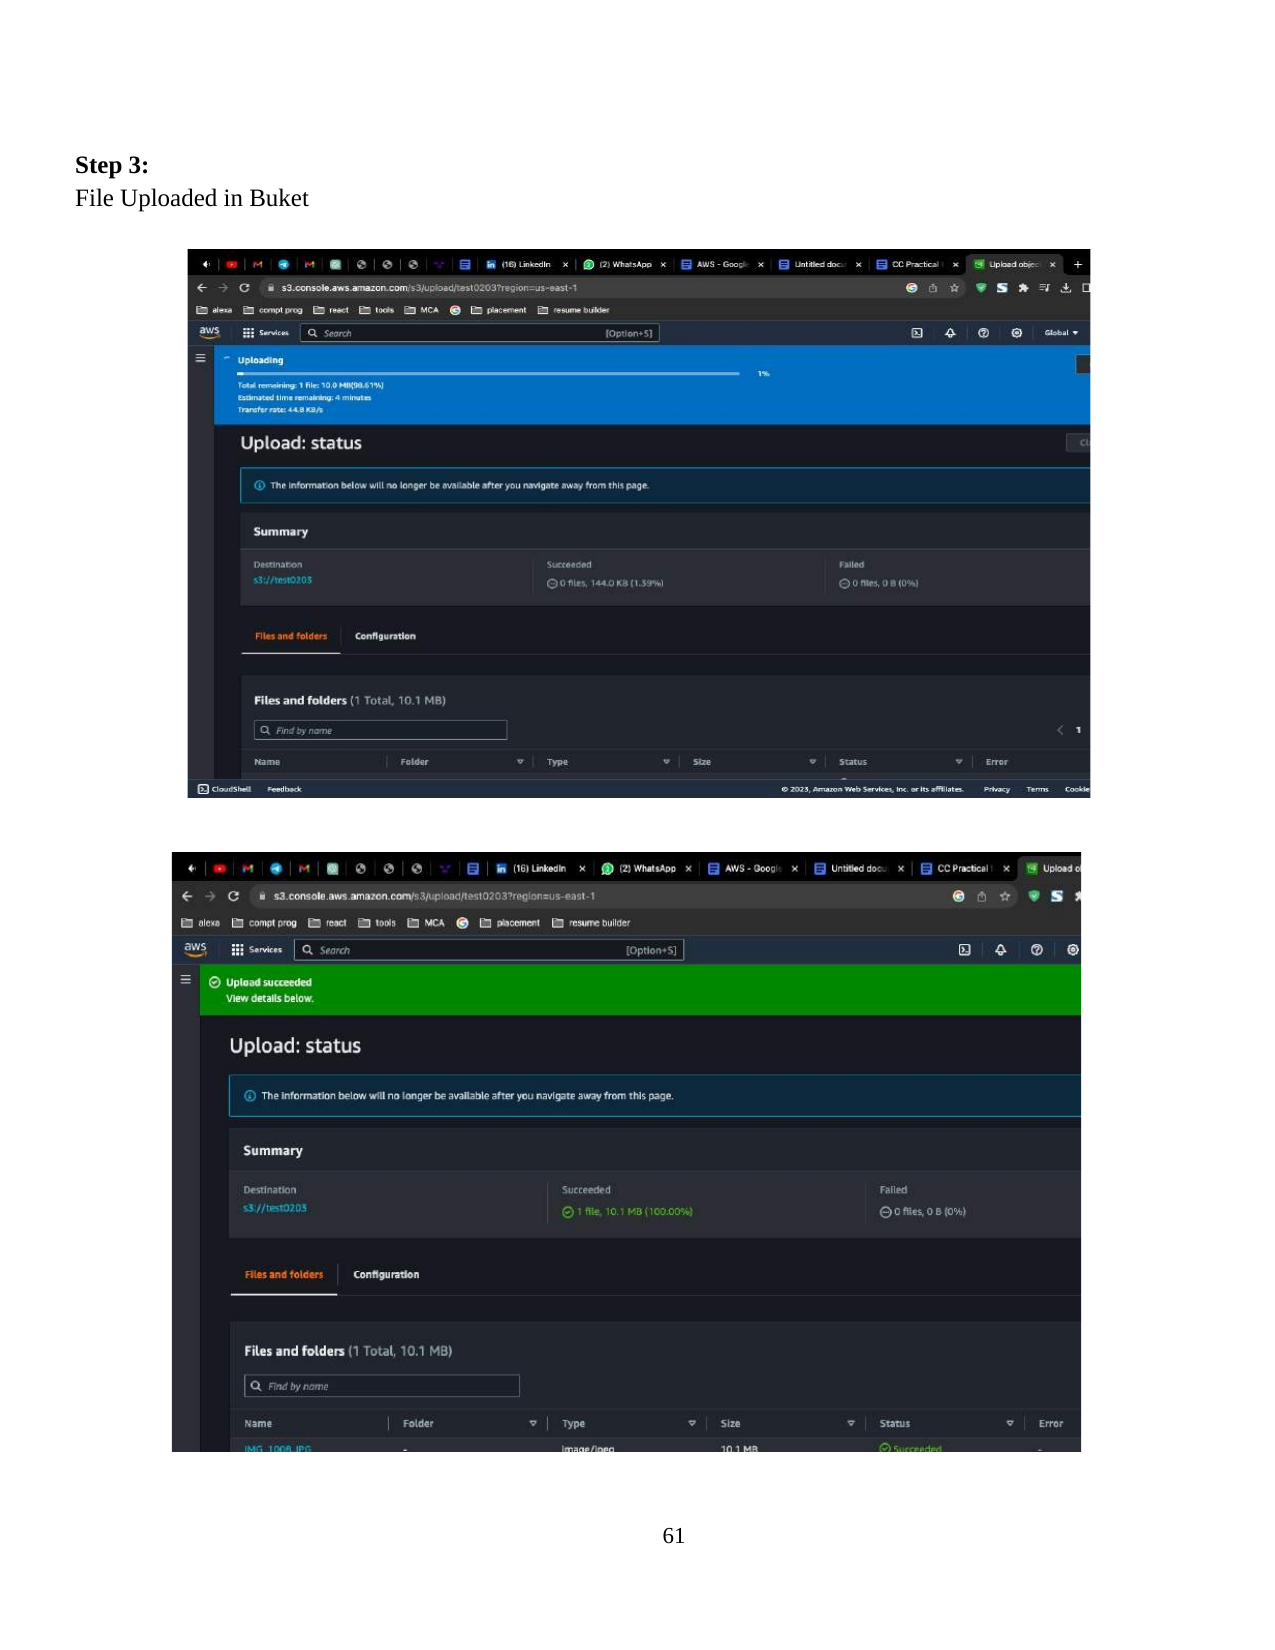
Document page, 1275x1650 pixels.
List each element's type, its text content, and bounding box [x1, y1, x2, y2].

picture [171, 852, 1082, 1452]
picture [187, 249, 1091, 798]
subtitle Step 3: [75, 150, 1212, 179]
text File Uploaded in Buket [75, 183, 1212, 212]
